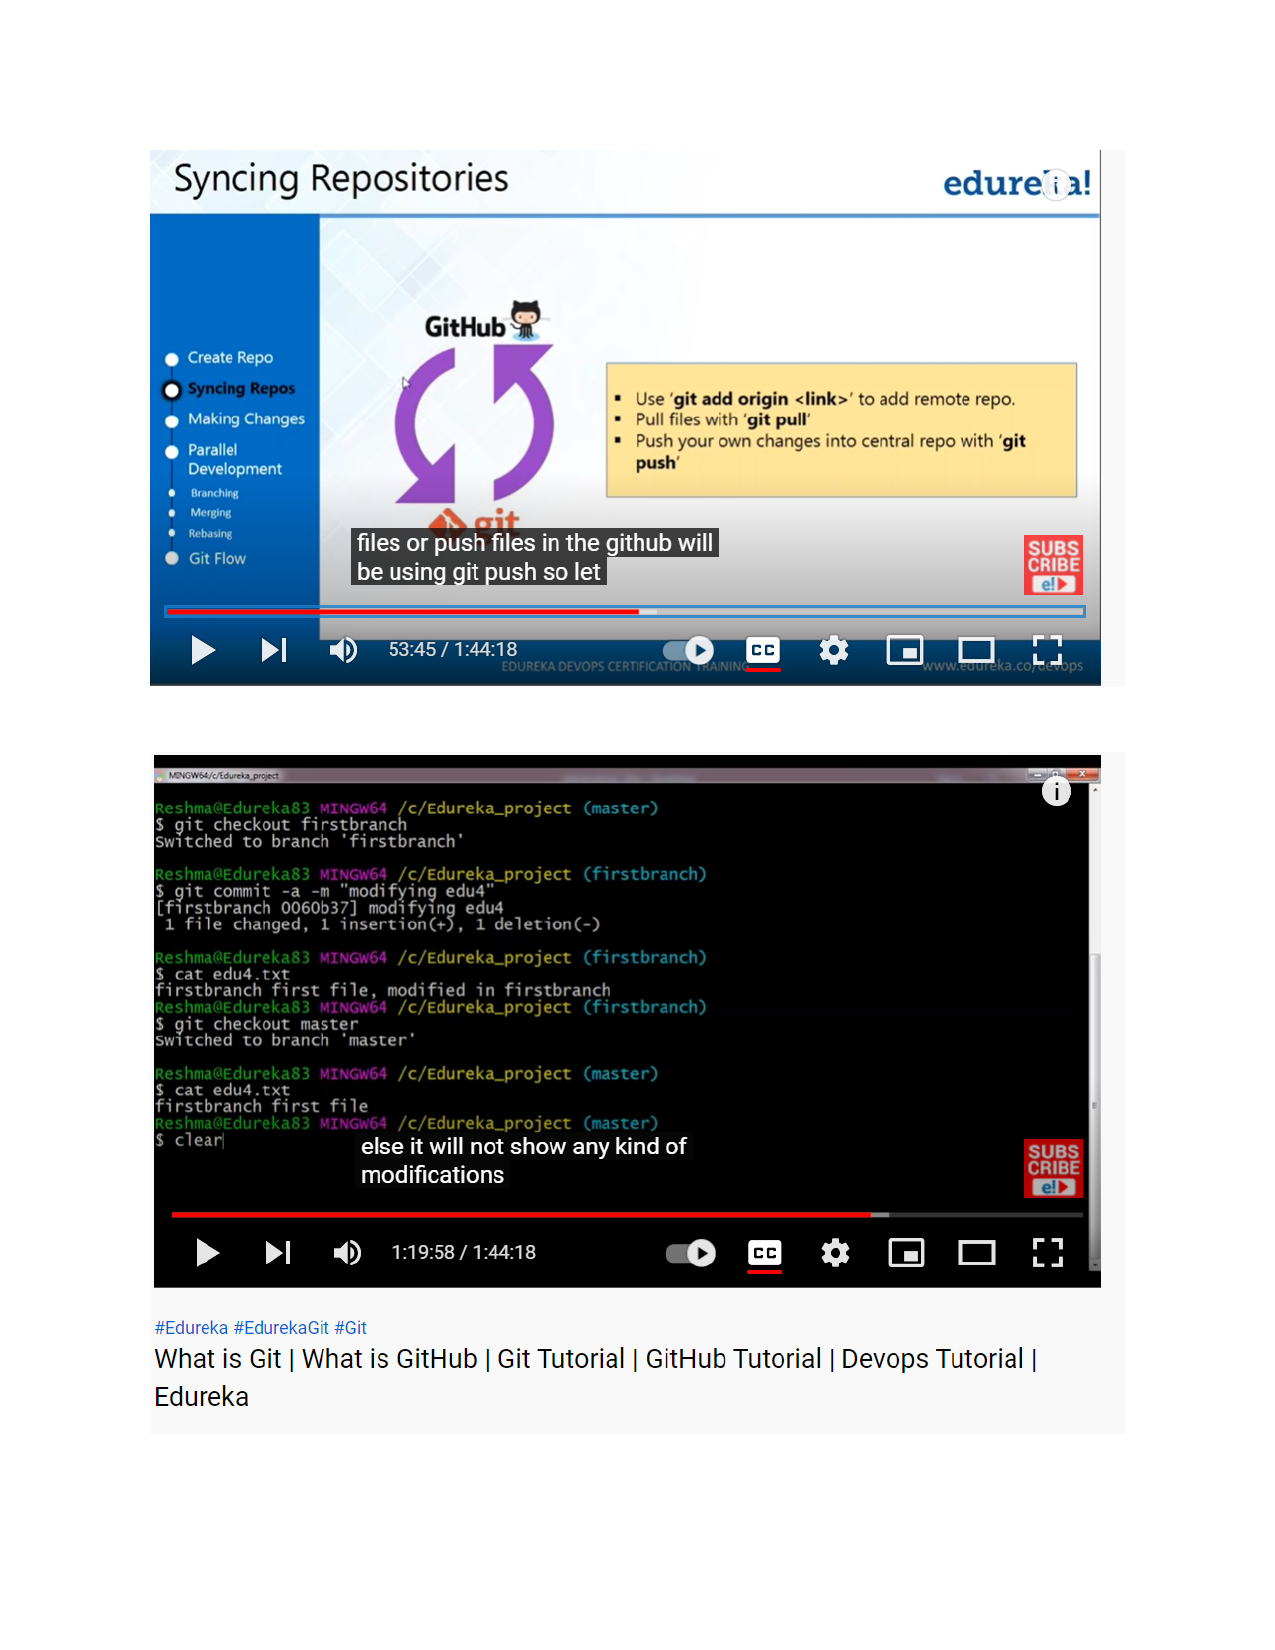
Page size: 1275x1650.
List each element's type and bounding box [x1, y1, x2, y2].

picture [150, 752, 1125, 1434]
picture [150, 150, 1125, 687]
